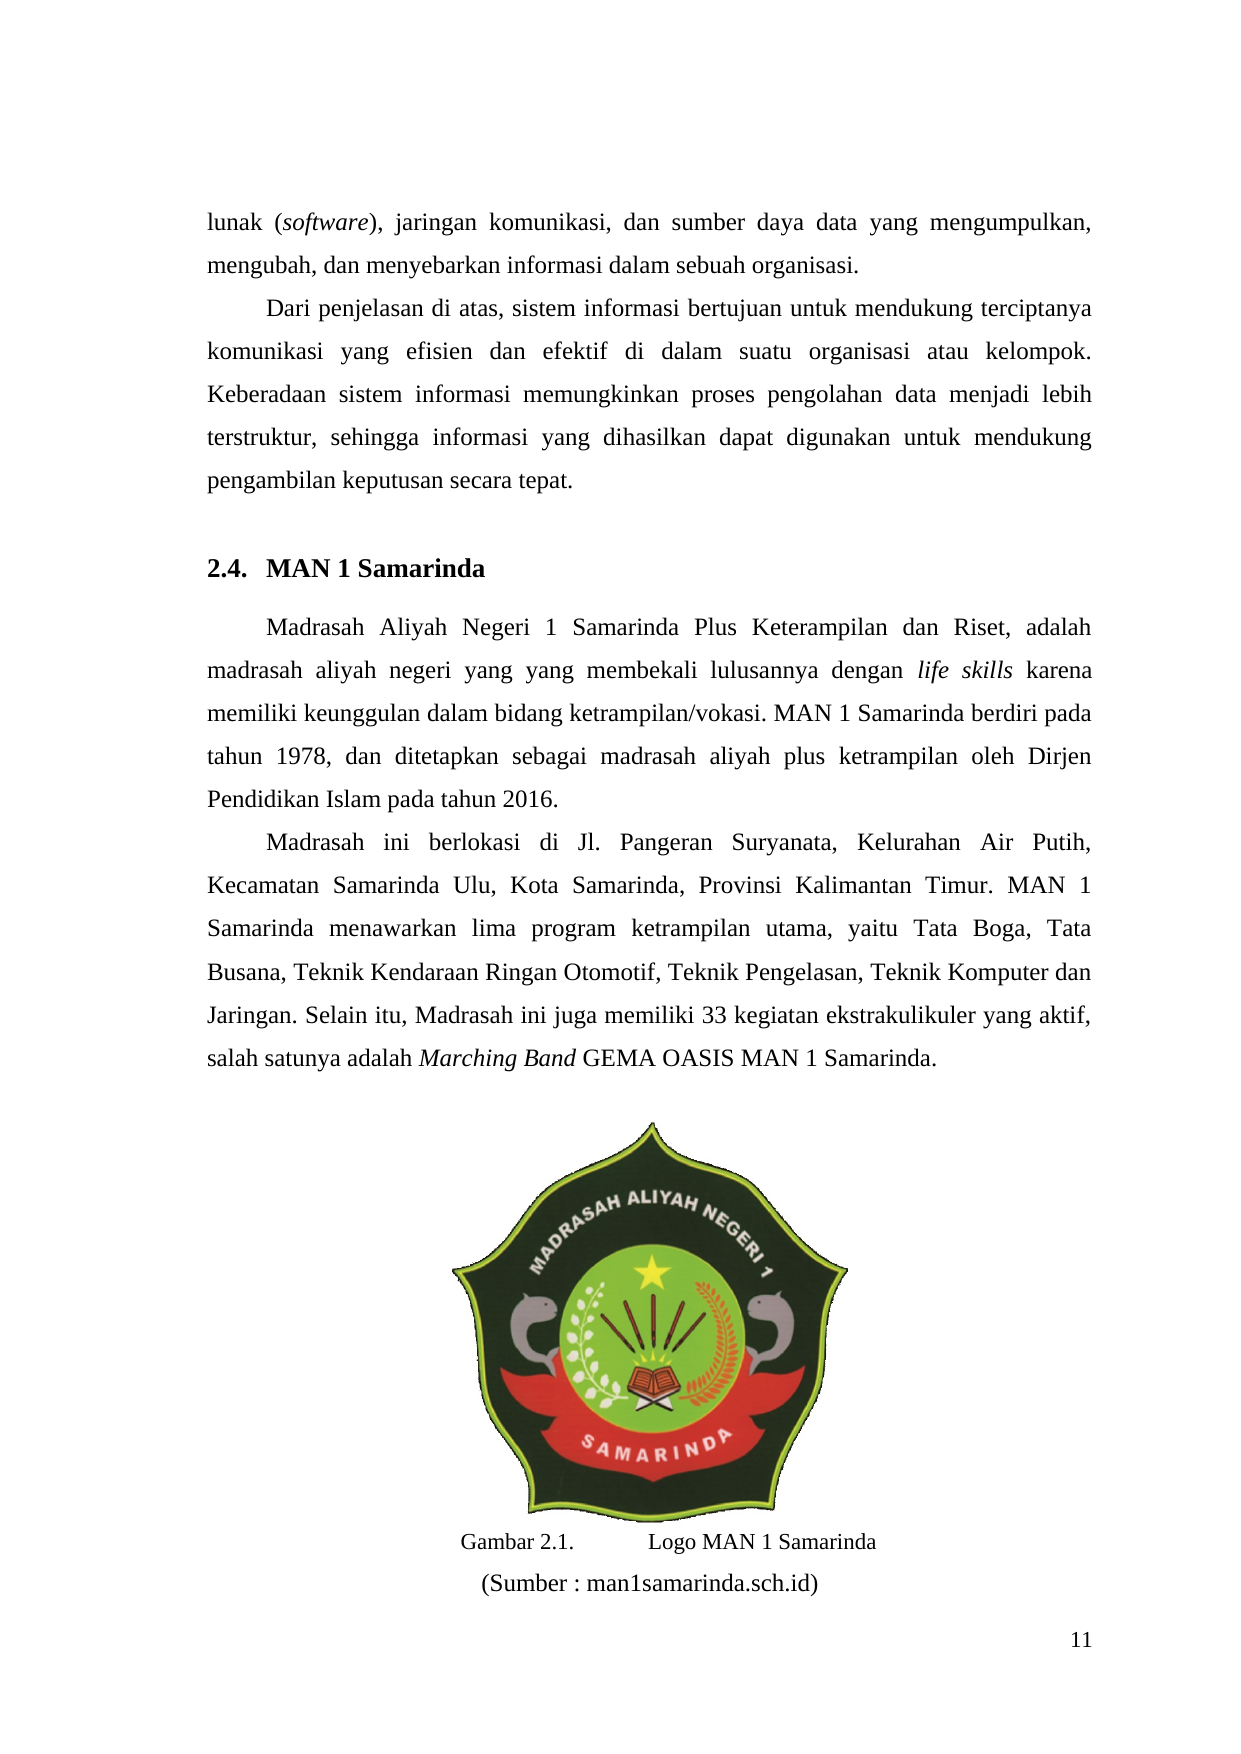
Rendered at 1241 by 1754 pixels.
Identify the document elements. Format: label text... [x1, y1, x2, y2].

text Madrasah ini berlokasi di Jl. Pangeran Suryanata, Kelurahan Air Putih, Kecamatan Samarinda Ulu, Kota Samarinda, Provinsi Kalimantan Timur. MAN 1 Samarinda menawarkan lima program ketrampilan utama, yaitu Tata Boga, Tata Busana, Teknik Kendaraan Ringan Otomotif, Teknik Pengelasan, Teknik Komputer dan Jaringan. Selain itu, Madrasah ini juga memiliki 33 kegiatan ekstrakulikuler yang aktif, salah satunya adalah Marching Band GEMA OASIS MAN 1 Samarinda. [207, 827, 1092, 1072]
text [207, 207, 1092, 279]
text Logo MAN 1 Samarinda [244, 1528, 1092, 1554]
text Madrasah Aliyah Negeri 1 Samarinda Plus Keterampilan dan Riset, adalah madrasah aliyah negeri yang yang membekali lulusannya dengan life skills karena memiliki keunggulan dalam bidang ketrampilan/vokasi. MAN 1 Samarinda berdiri pada tahun 1978, dan ditetapkan sebagai madrasah aliyah plus ketrampilan oleh Dirjen Pendidikan Islam pada tahun 2016. [207, 612, 1092, 813]
subtitle MAN 1 Samarinda [207, 552, 1092, 583]
text Dari penjelasan di atas, sistem informasi bertujuan untuk mendukung terciptanya komunikasi yang efisien dan efektif di dalam suatu organisasi atau kelompok. Keberadaan sistem informasi memungkinkan proses pengolahan data menjadi lebih terstruktur, sehingga informasi yang dihasilkan dapat digunakan untuk mendukung pengambilan keputusan secara tepat. [207, 293, 1092, 494]
picture [442, 1114, 857, 1529]
text (Sumber : man1samarinda.sch.id) [207, 1568, 1092, 1596]
